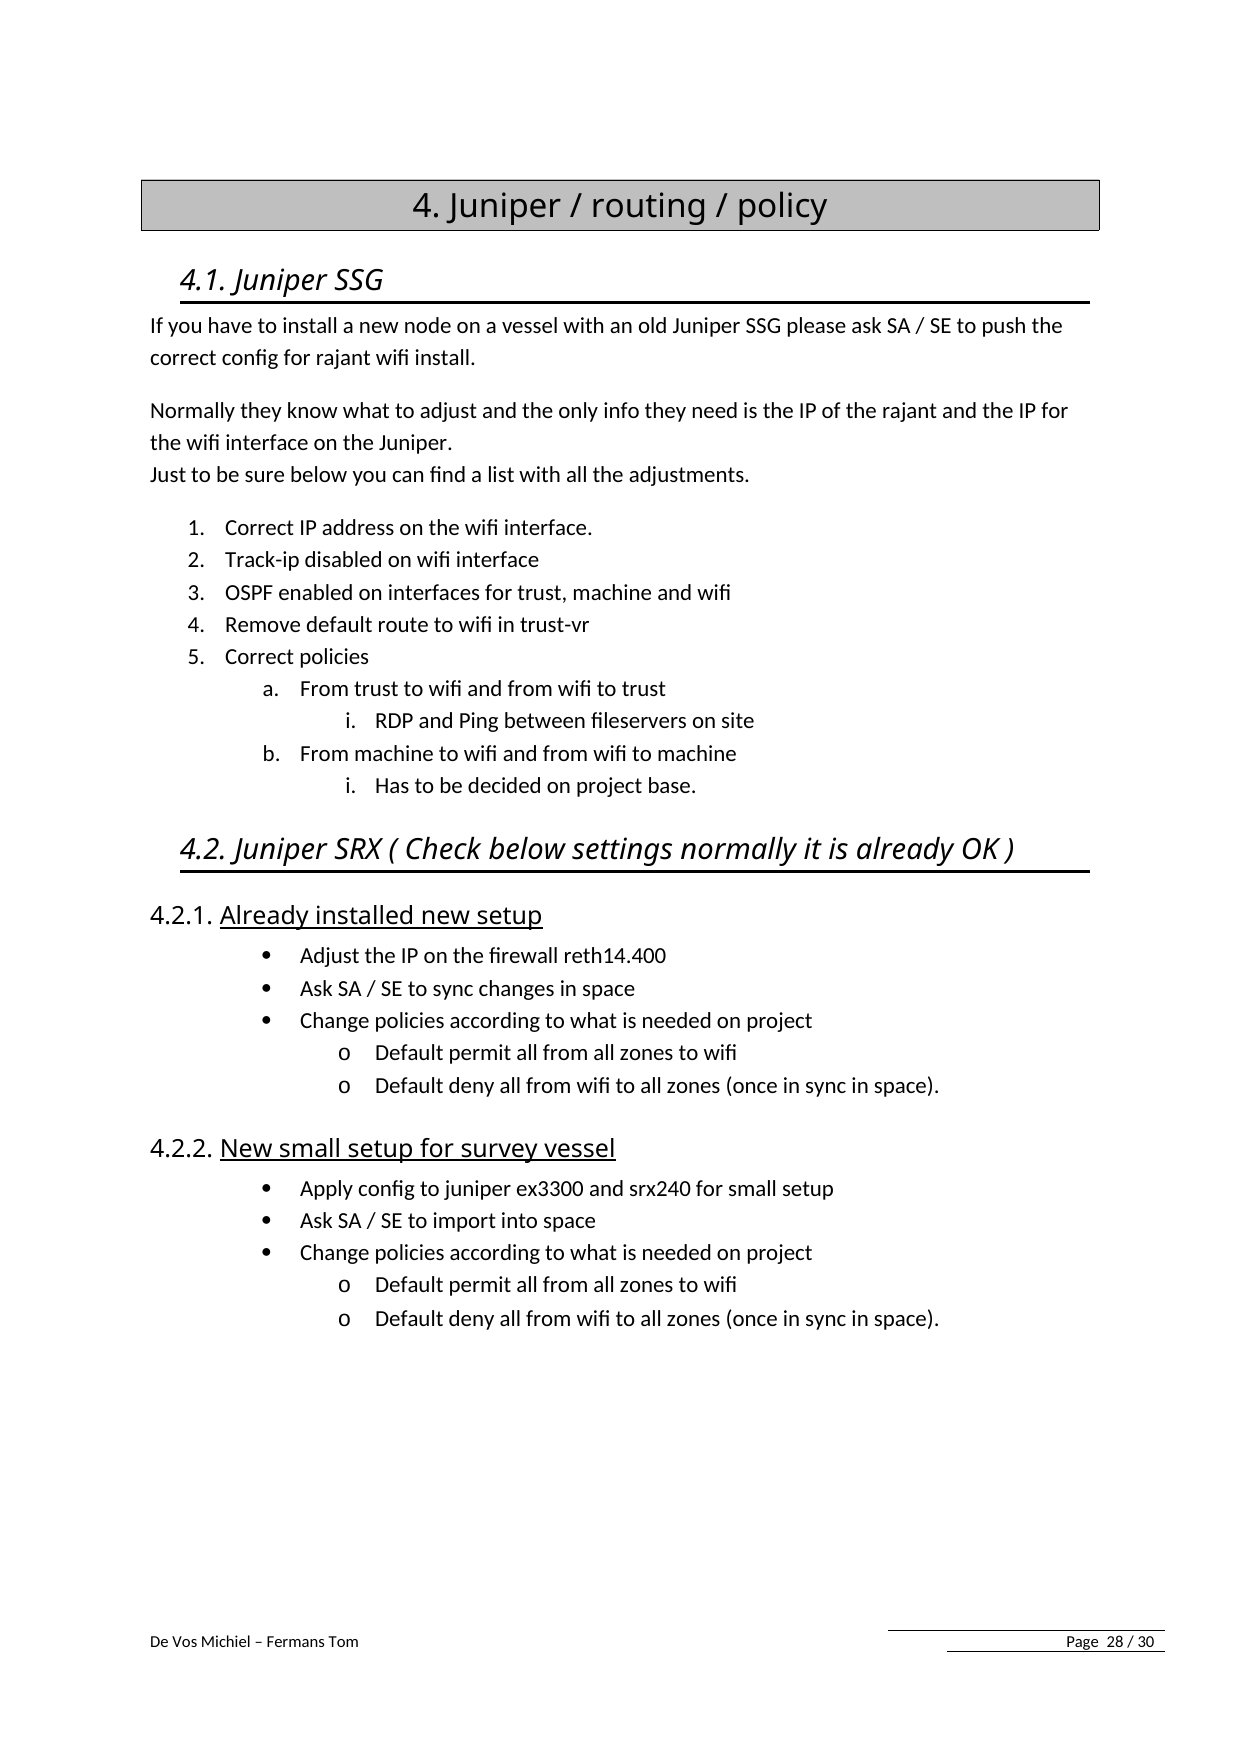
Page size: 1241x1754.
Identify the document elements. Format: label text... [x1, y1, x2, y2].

subtitle Juniper SSG [179, 259, 1090, 304]
list Ask SA / SE to sync changes in space [262, 974, 1090, 1002]
subtitle Juniper SRX ( Check below settings normally it is already OK ) [179, 828, 1090, 873]
list Change policies according to what is needed on project [262, 1238, 1090, 1266]
list Correct policies [187, 642, 1090, 670]
list Change policies according to what is needed on project [262, 1006, 1090, 1034]
list Default permit all from all zones to wifi [337, 1270, 1090, 1299]
list Default deny all from wifi to all zones (once in sync in space). [337, 1304, 1090, 1333]
list Default deny all from wifi to all zones (once in sync in space). [337, 1072, 1090, 1101]
list Ask SA / SE to import into space [262, 1206, 1090, 1234]
text Normally they know what to adjust and the only info they need is the IP of the rajant and the IP for the wifi interface on the Juniper. Just to be sure below you can find a list with all the adjustments. [150, 396, 1090, 488]
list Default permit all from all zones to wifi [337, 1038, 1090, 1067]
subtitle New small setup for survey vessel [150, 1130, 1090, 1164]
subtitle Juniper / routing / policy [142, 181, 1099, 230]
list From trust to wifi and from wifi to trust [262, 674, 1090, 702]
list RDP and Ping between fileservers on site [356, 706, 1090, 734]
list Adjust the IP on the firewall reth14.400 [262, 942, 1090, 969]
list Correct IP address on the wifi interface. [187, 513, 1090, 541]
list OSPF enabled on interfaces for trust, machine and wifi [187, 578, 1090, 606]
list From machine to wifi and from wifi to machine [262, 739, 1090, 767]
text If you have to install a new node on a vessel with an old Juniper SSG please ask SA / SE to push the correct config for rajant wifi install. [150, 311, 1090, 371]
list Remove default route to wifi in trust-vr [187, 610, 1090, 638]
list Track-ip disabled on wifi interface [187, 546, 1090, 573]
list Apply config to juniper ex3300 and srx240 for small setup [262, 1174, 1090, 1202]
list Has to be decided on project base. [356, 771, 1090, 799]
subtitle Already installed new setup [150, 898, 1090, 932]
